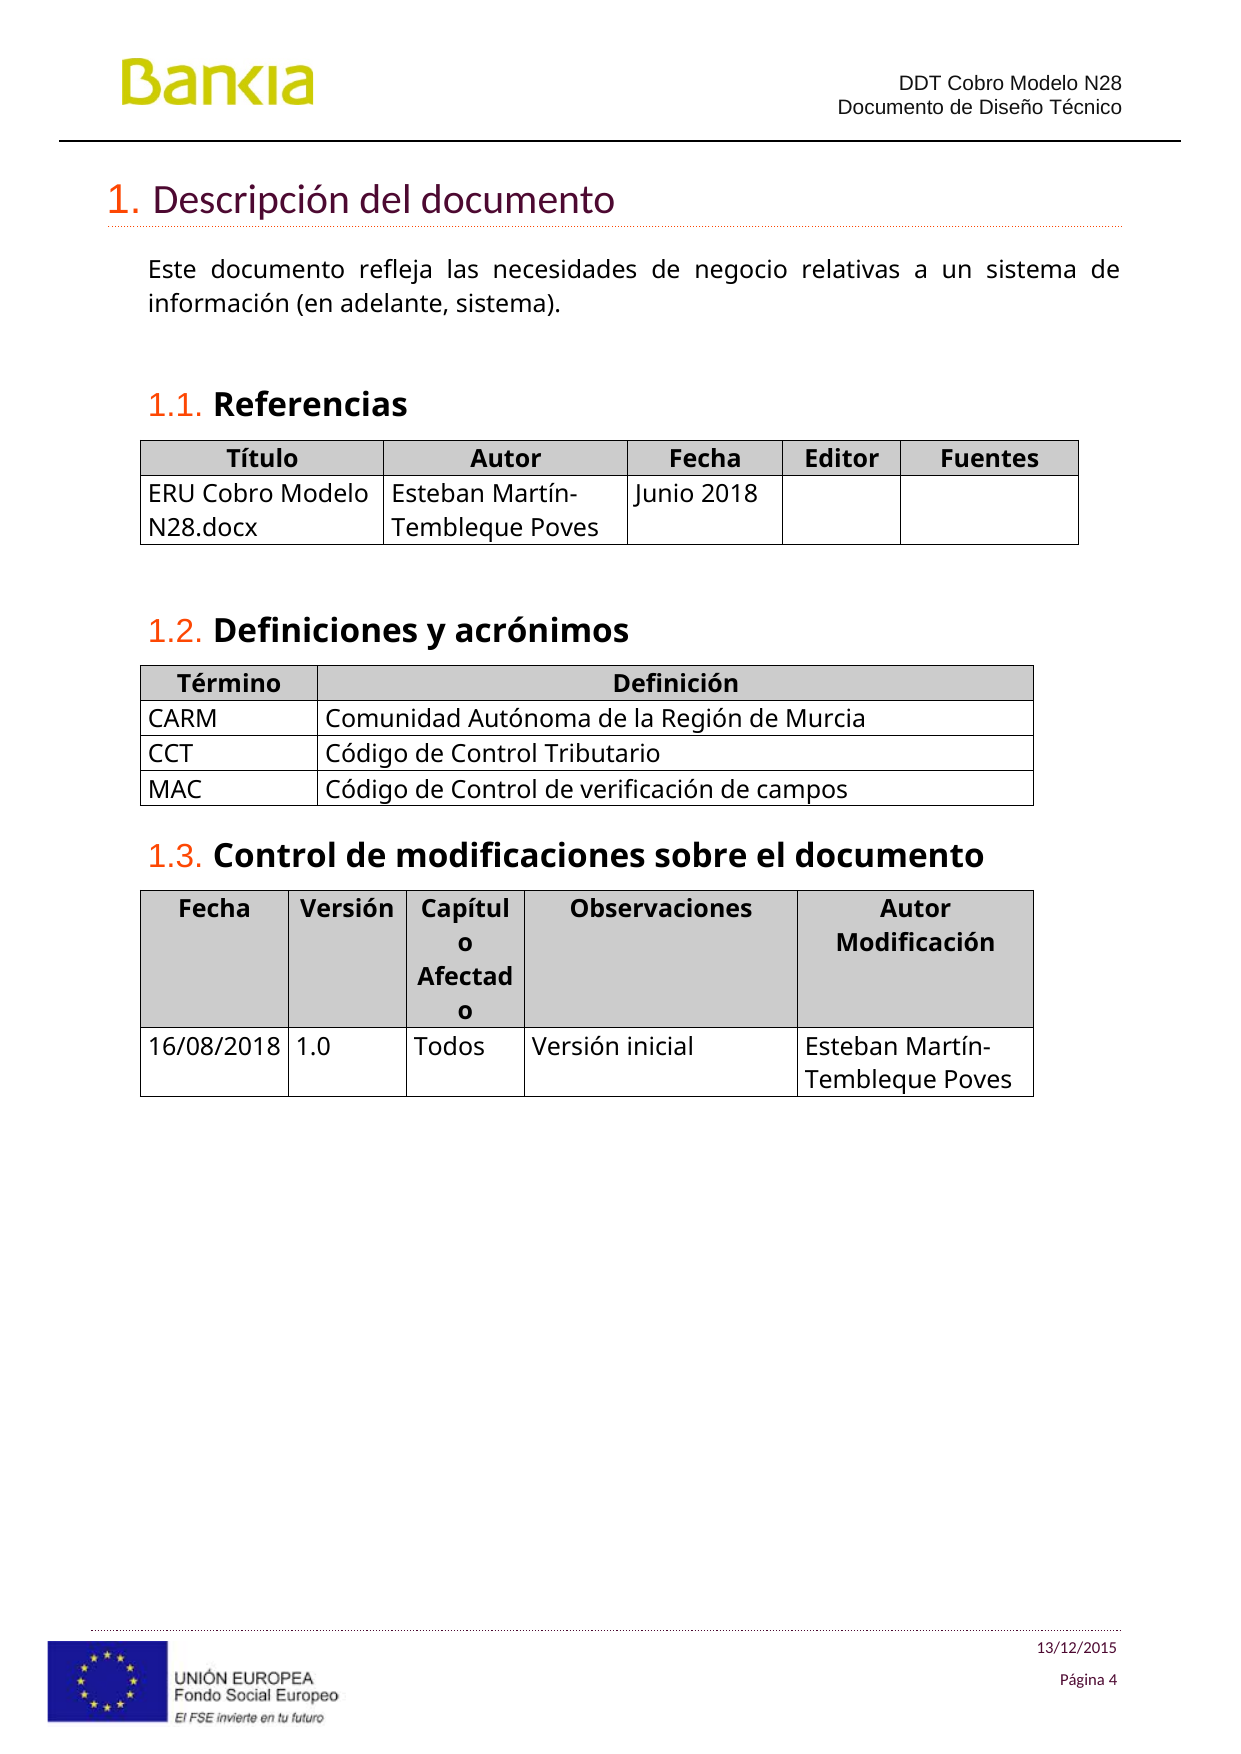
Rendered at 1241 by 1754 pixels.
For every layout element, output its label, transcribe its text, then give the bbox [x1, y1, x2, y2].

table_header Definición [318, 666, 1033, 700]
table_header Editor [783, 441, 900, 475]
table_cell Versión inicial [525, 1028, 797, 1096]
table_cell Código de Control Tributario [318, 736, 1033, 770]
table_cell MAC [141, 771, 317, 805]
table_header Autor Modificación [798, 891, 1033, 1027]
picture [47, 1641, 346, 1727]
table_cell [783, 476, 900, 544]
table_header Fecha [141, 891, 288, 1027]
table_cell 16/08/2018 [141, 1028, 288, 1096]
picture [122, 58, 314, 105]
table_cell 1.0 [289, 1028, 406, 1096]
table_cell Junio 2018 [628, 476, 782, 544]
table_cell Esteban Martín-Tembleque Poves [798, 1028, 1033, 1096]
table_cell Todos [407, 1028, 524, 1096]
list Referencias [148, 381, 1122, 427]
table_header Autor [384, 441, 627, 475]
table_cell [901, 476, 1078, 544]
table_header Versión [289, 891, 406, 1027]
subtitle Descripción del documento [106, 173, 1122, 227]
table_cell Esteban Martín-Tembleque Poves [384, 476, 627, 544]
text Este documento refleja las necesidades de negocio relativas a un sistema de información (en adelante, sistema). [148, 252, 1122, 320]
table_header Fecha [628, 441, 782, 475]
table_cell ERU Cobro Modelo N28.docx [141, 476, 383, 544]
table_cell CCT [141, 736, 317, 770]
list Definiciones y acrónimos [148, 606, 1122, 652]
table_header Título [141, 441, 383, 475]
table_header Fuentes [901, 441, 1078, 475]
list Control de modificaciones sobre el documento [148, 831, 1122, 877]
table_cell Código de Control de verificación de campos [318, 771, 1033, 805]
table_header Capítulo Afectado [407, 891, 524, 1027]
table_header Observaciones [525, 891, 797, 1027]
table_cell Comunidad Autónoma de la Región de Murcia [318, 701, 1033, 735]
table_cell CARM [141, 701, 317, 735]
table_header Término [141, 666, 317, 700]
